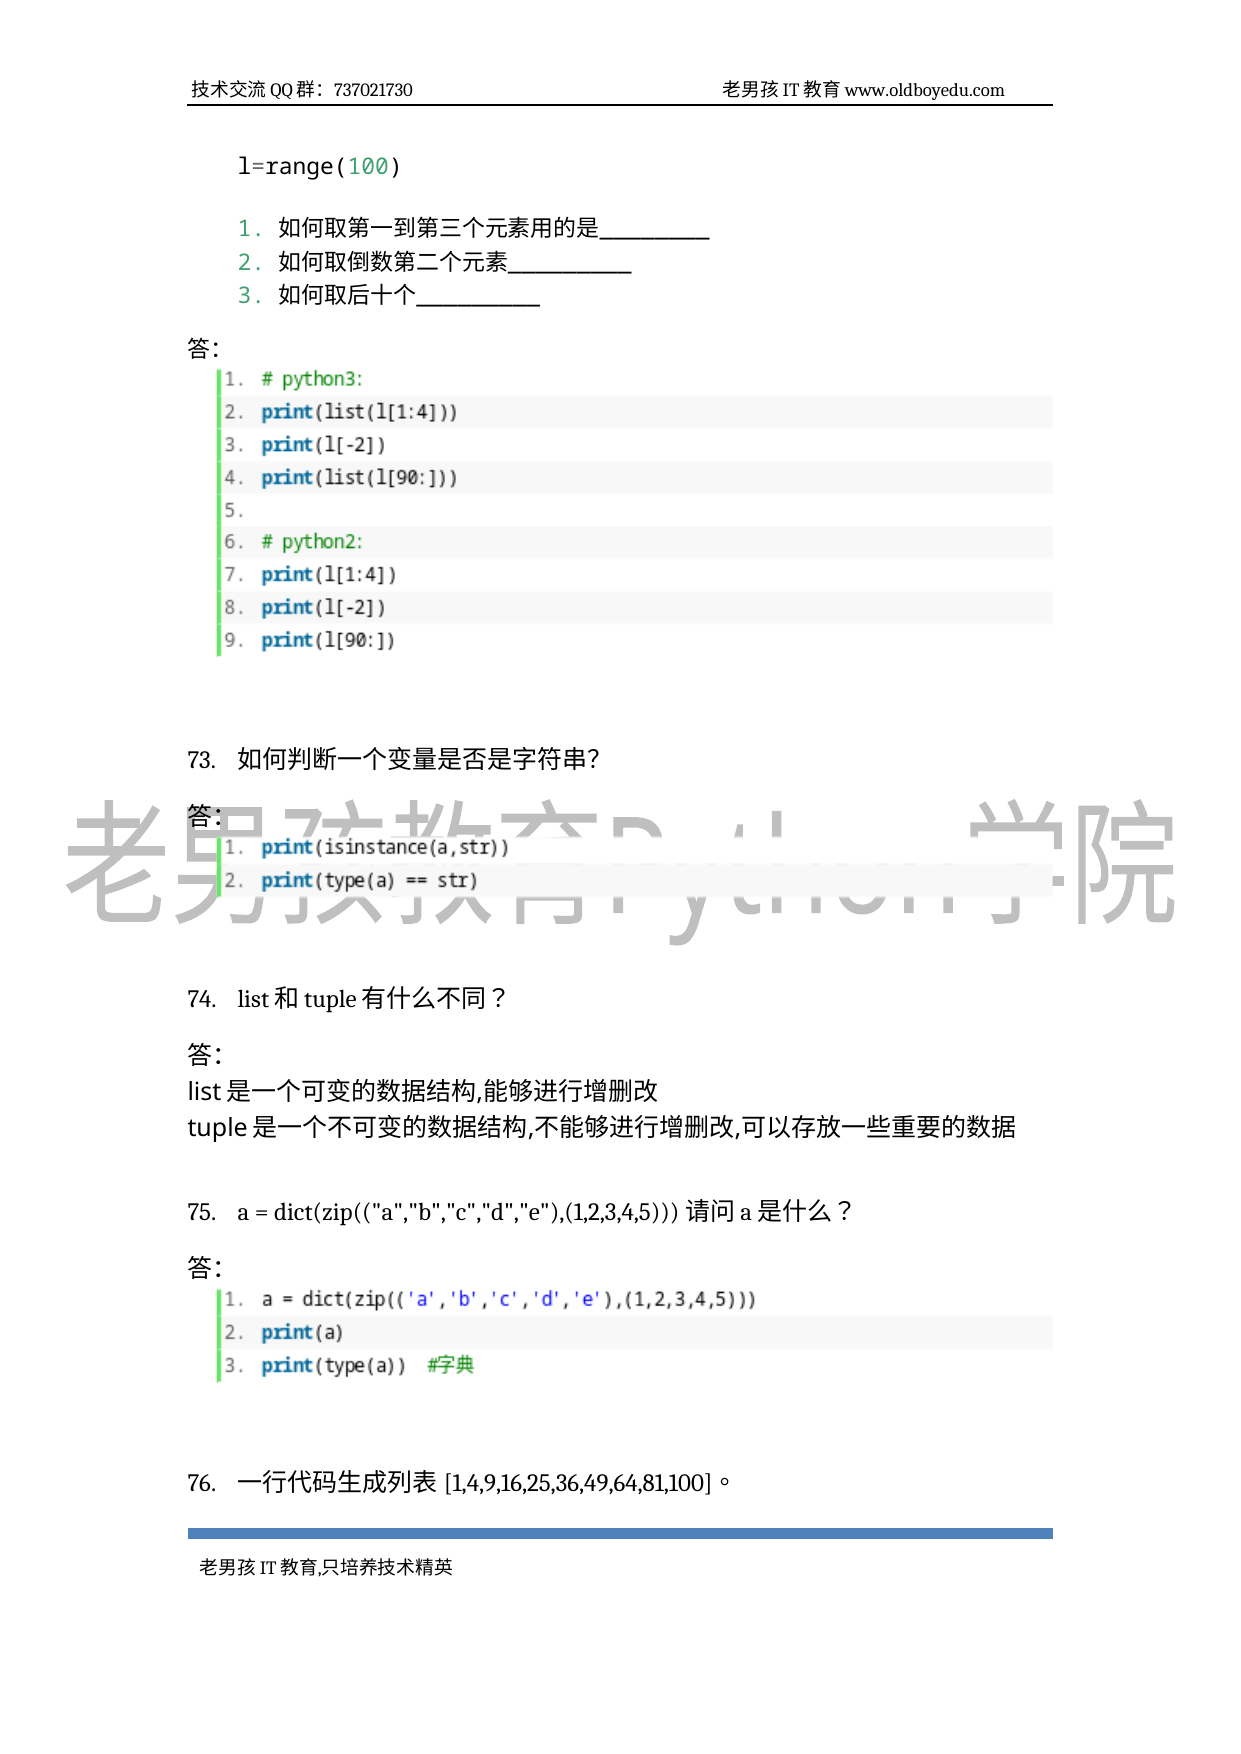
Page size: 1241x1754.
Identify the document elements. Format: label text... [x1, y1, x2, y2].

text tuple是一个不可变的数据结构,不能够进行增删改,可以存放一些重要的数据 [187, 1108, 1053, 1144]
list list和tuple有什么不同？ [187, 980, 1053, 1014]
list 一行代码生成列表 [1,4,9,16,25,36,49,64,81,100]。 [187, 1465, 1053, 1499]
text 答： [187, 1248, 1053, 1444]
list a = dict(zip(("a","b","c","d","e"),(1,2,3,4,5))) 请问a是什么？ [187, 1193, 1053, 1228]
text 答： [187, 1035, 1053, 1071]
list l=range(100) 1. 如何取第一到第三个元素用的是________ 2. 如何取倒数第二个元素_________ 3. 如何取后十个_________ [187, 150, 1053, 310]
list 如何判断一个变量是否是字符串？ [187, 739, 1053, 776]
text 答： [187, 331, 1053, 719]
text 答： [187, 797, 1053, 959]
text list是一个可变的数据结构,能够进行增删改 [187, 1071, 1053, 1108]
